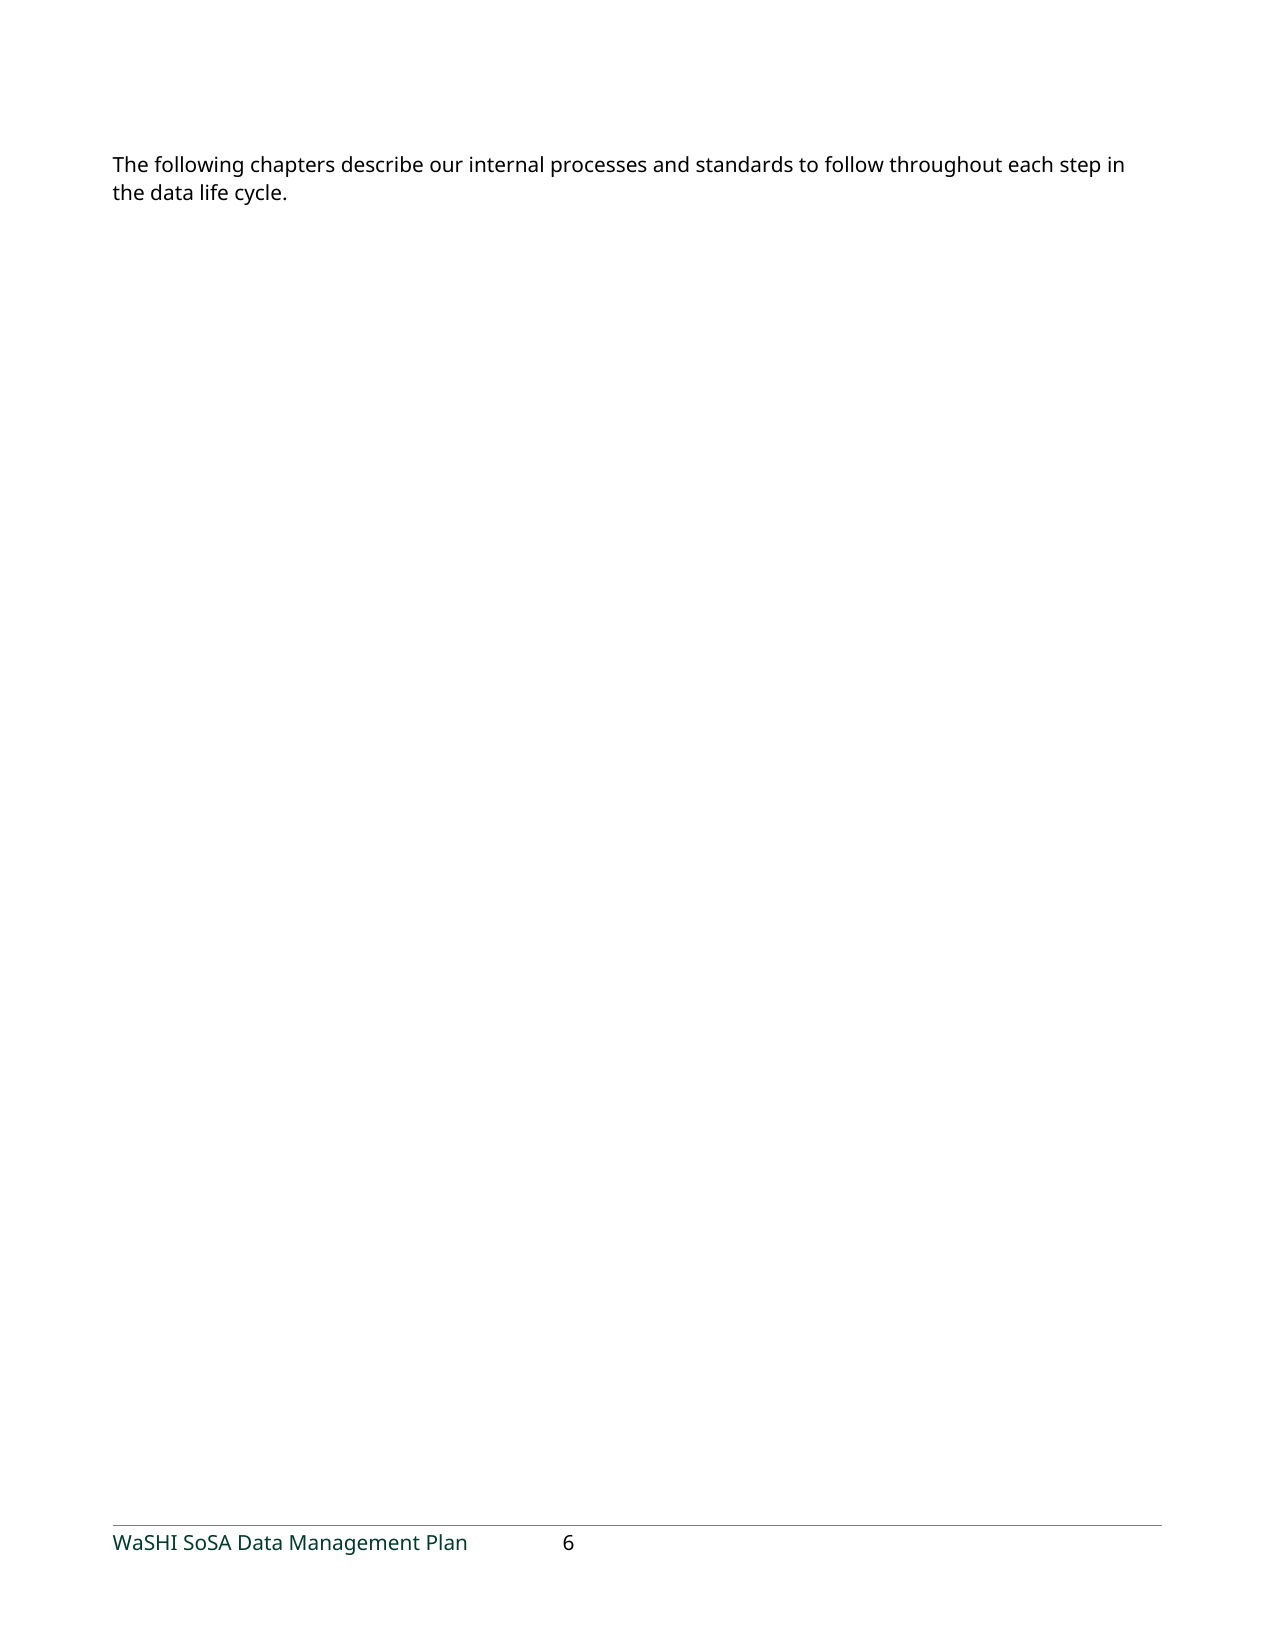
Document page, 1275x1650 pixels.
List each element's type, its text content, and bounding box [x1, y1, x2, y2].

text The following chapters describe our internal processes and standards to follow throughout each step in the data life cycle. [112, 150, 1162, 207]
